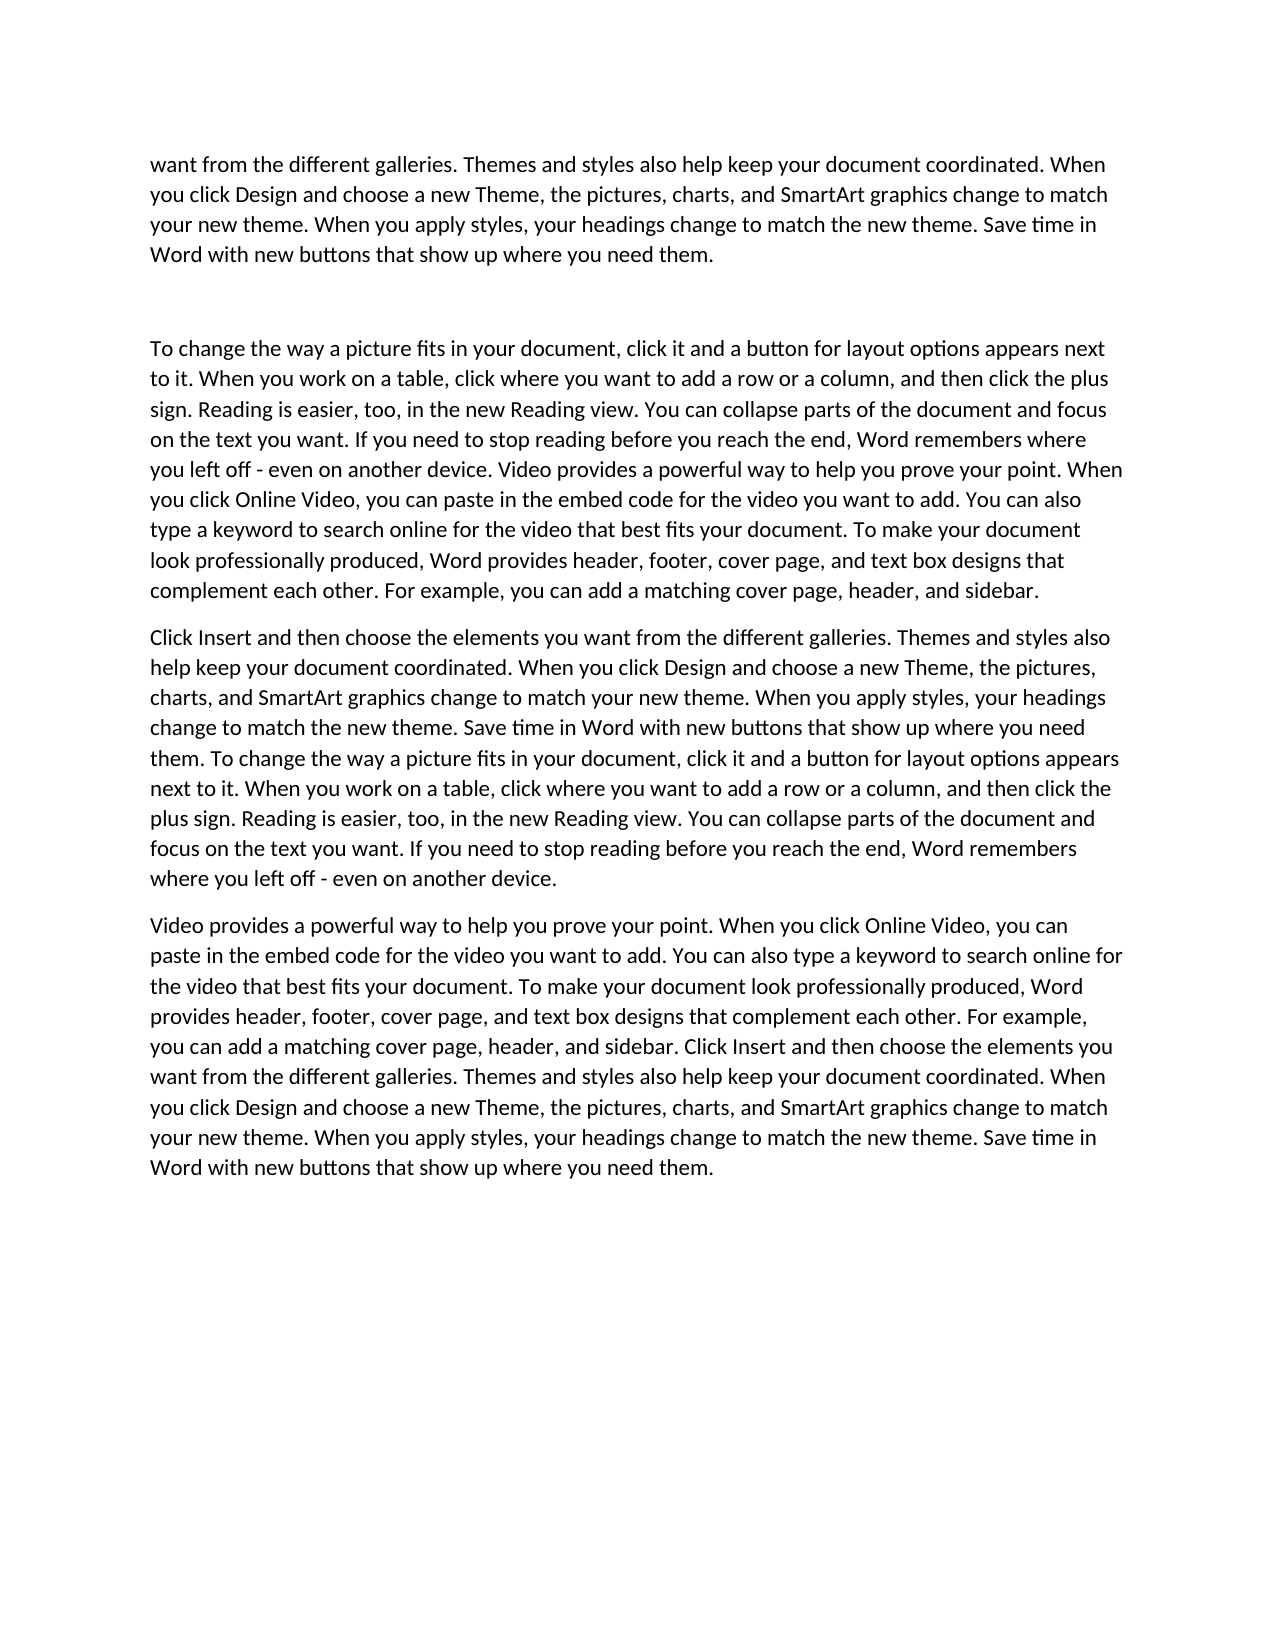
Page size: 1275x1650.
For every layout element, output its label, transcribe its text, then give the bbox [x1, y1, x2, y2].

text To change the way a picture fits in your document, click it and a button for layout options appears next to it. When you work on a table, click where you want to add a row or a column, and then click the plus sign. Reading is easier, too, in the new Reading view. You can collapse parts of the document and focus on the text you want. If you need to stop reading before you reach the end, Word remembers where you left off - even on another device. Video provides a powerful way to help you prove your point. When you click Online Video, you can paste in the embed code for the video you want to add. You can also type a keyword to search online for the video that best fits your document. To make your document look professionally produced, Word provides header, footer, cover page, and text box designs that complement each other. For example, you can add a matching cover page, header, and sidebar. [150, 334, 1125, 604]
text Click Insert and then choose the elements you want from the different galleries. Themes and styles also help keep your document coordinated. When you click Design and choose a new Theme, the pictures, charts, and SmartArt graphics change to match your new theme. When you apply styles, your headings change to match the new theme. Save time in Word with new buttons that show up where you need them. To change the way a picture fits in your document, click it and a button for layout options appears next to it. When you work on a table, click where you want to add a row or a column, and then click the plus sign. Reading is easier, too, in the new Reading view. You can collapse parts of the document and focus on the text you want. If you need to stop reading before you reach the end, Word remembers where you left off - even on another device. [150, 623, 1125, 893]
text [150, 150, 1125, 269]
